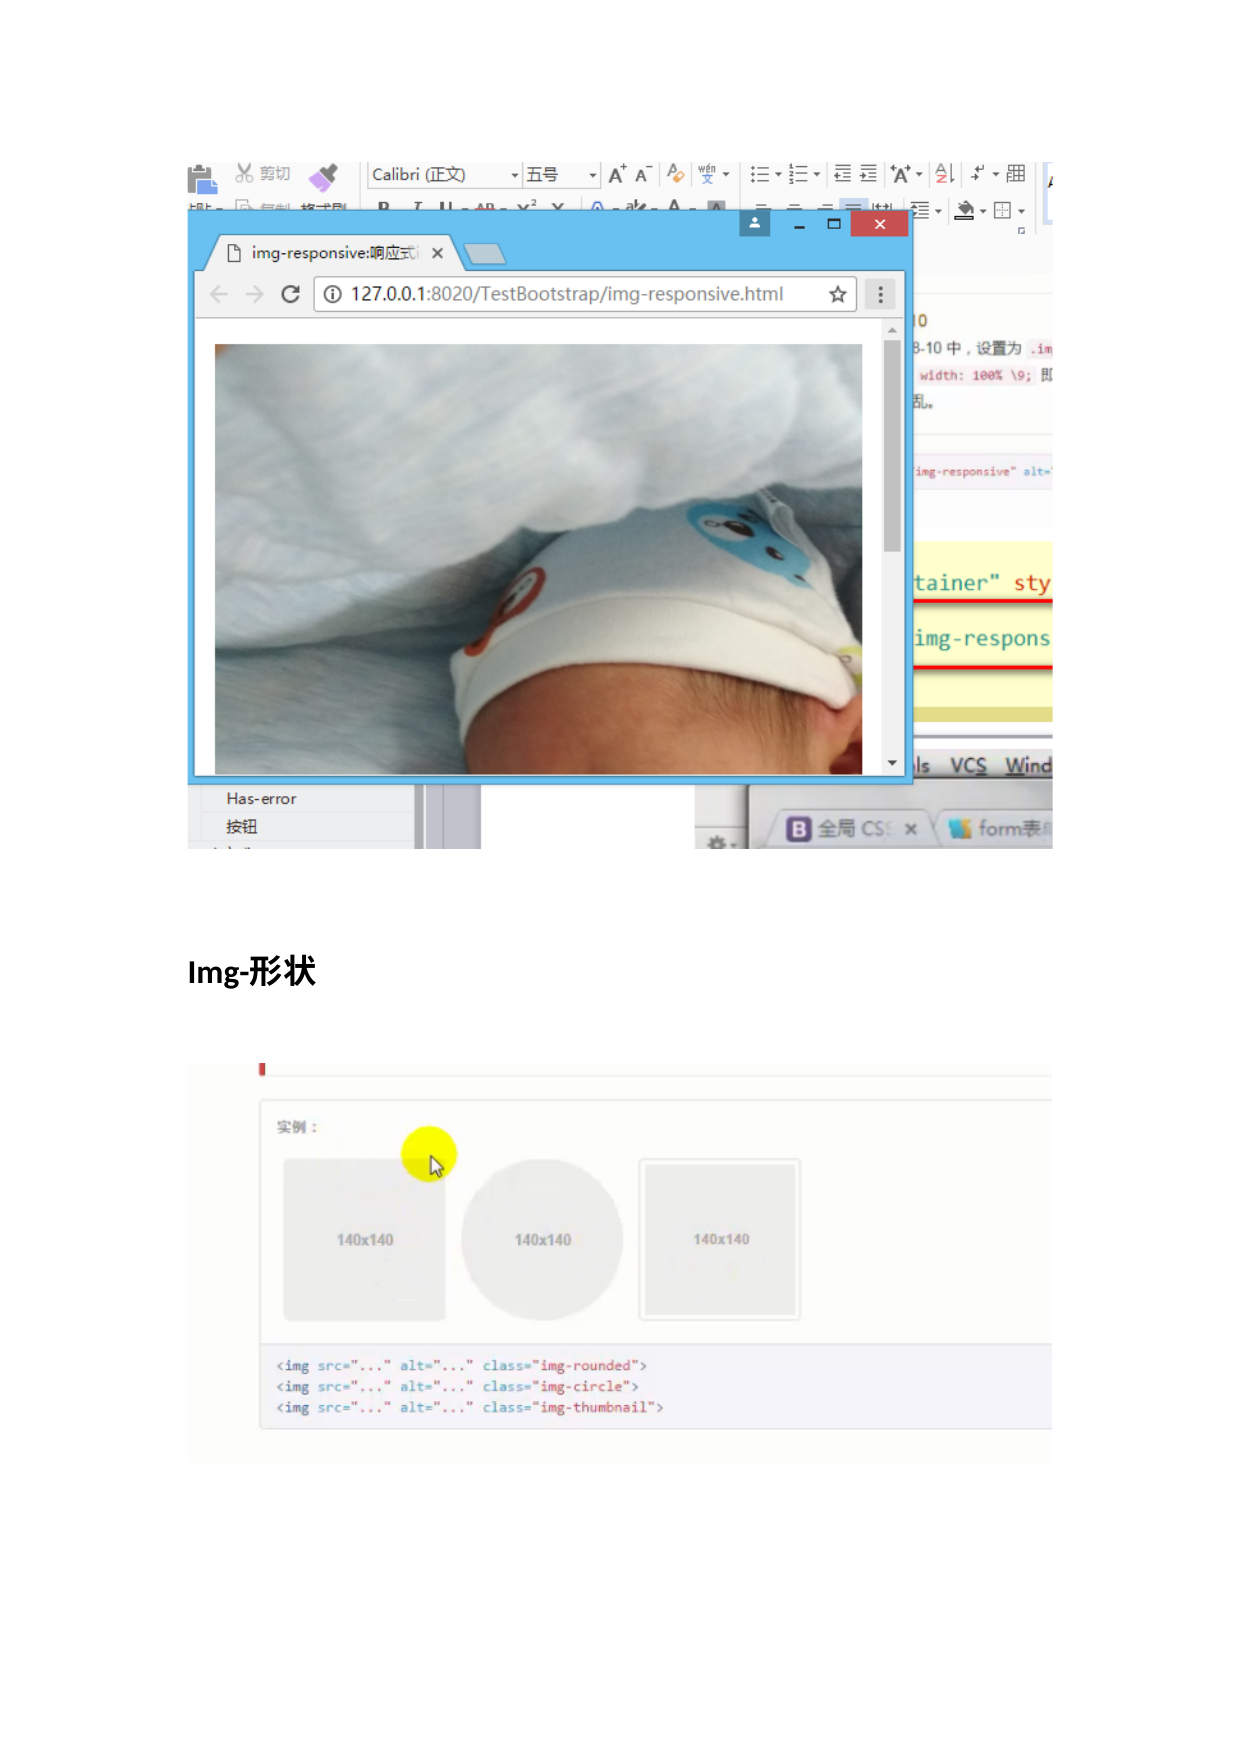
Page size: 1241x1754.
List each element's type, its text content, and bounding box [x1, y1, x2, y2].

subtitle Img-形状 [187, 937, 1053, 1002]
picture [187, 162, 1053, 849]
picture [187, 1063, 1052, 1463]
